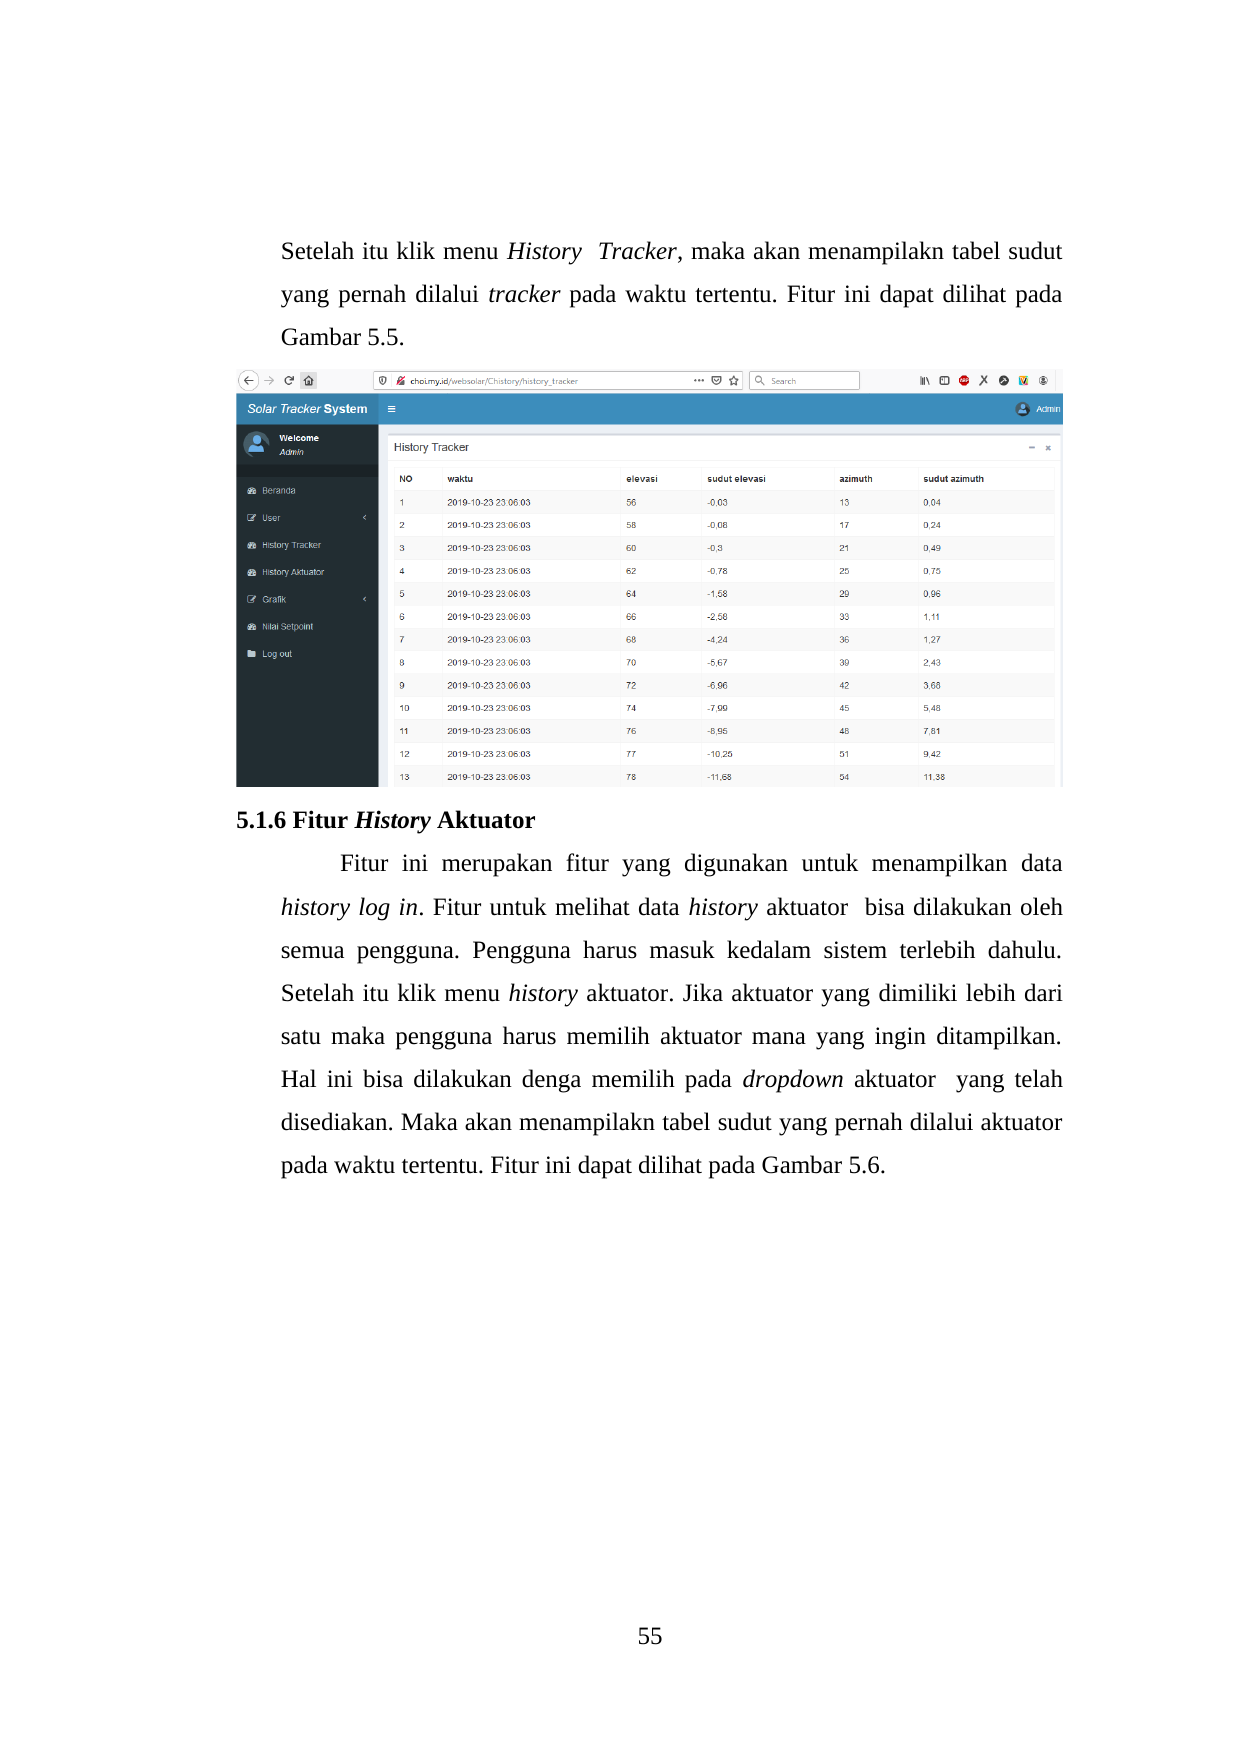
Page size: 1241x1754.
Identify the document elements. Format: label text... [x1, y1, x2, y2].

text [281, 236, 1063, 351]
text Fitur ini merupakan fitur yang digunakan untuk menampilkan data history log indata aktuator semua pengguna Penggunahaktuator. Jika aktuator yang dimiliki lebih dari satu maka pengguna harus memilih aktuator mana yang ingin ditampilkan. Hal ini bisa dilakukan denga memilih pada dropdown aktuator yang telah disediakan. Mmenampilaknsudut yang pernah dilalui aktuator Fitur ini dapat dilihat pada Gambar 5.6. [281, 848, 1063, 1179]
subtitle Fitur History Aktuator [236, 805, 1063, 834]
picture [236, 369, 1063, 787]
